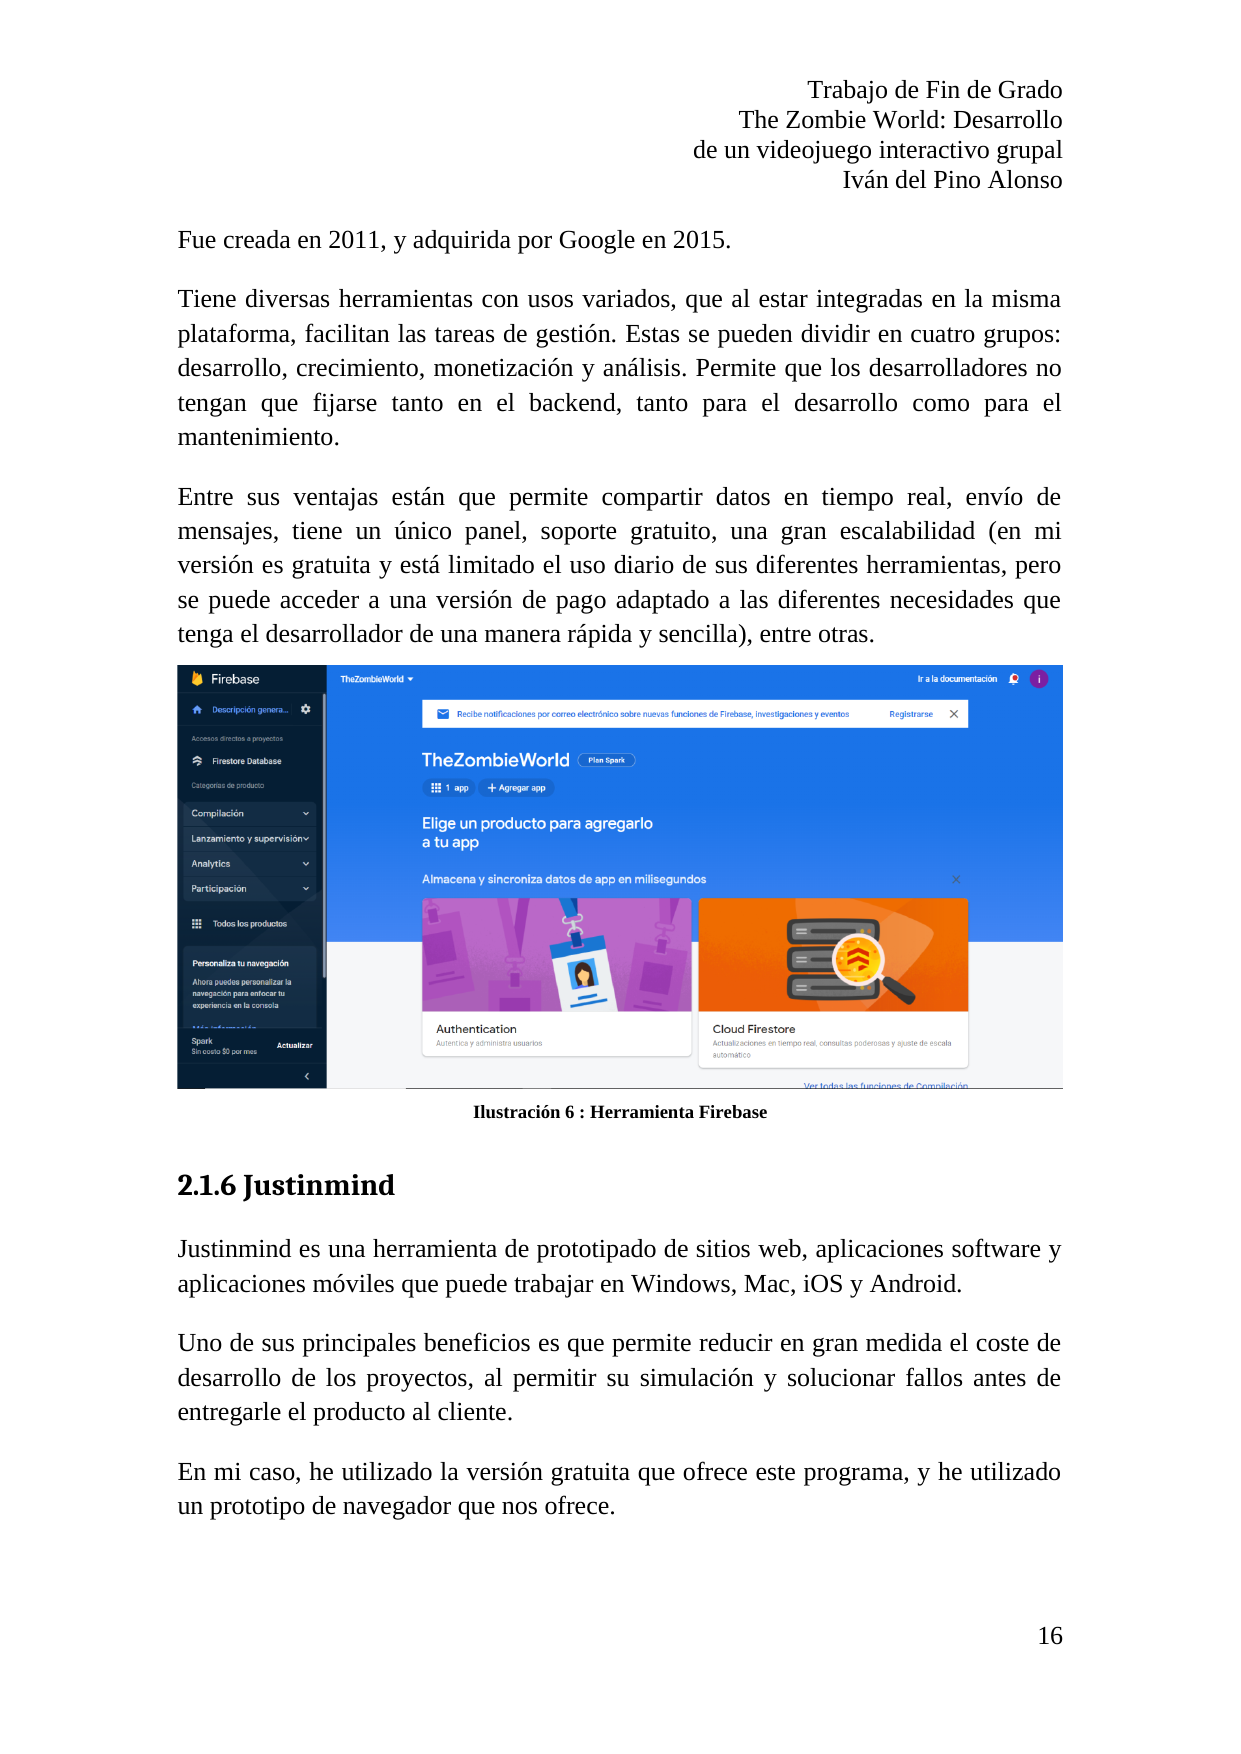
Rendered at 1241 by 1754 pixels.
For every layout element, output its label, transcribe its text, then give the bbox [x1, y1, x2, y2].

text Uno de sus principales beneficios es que permite reducir en gran medida el coste de desarrollo de los proyectos, al permitir su simulación y solucionar fallos antes de entregarle el producto al cliente. [177, 1327, 1063, 1426]
text Justinmind es una herramienta de prototipado de sitios web, aplicaciones software y aplicaciones móviles que puede trabajar en Windows, Mac, iOS y Android. [177, 1233, 1063, 1298]
text Fue creada en 2011, y adquirida por Google en 2015. [177, 224, 1063, 254]
subtitle 2.1.6 Justinmind [177, 1168, 1063, 1203]
text En mi caso, he utilizado la versión gratuita que ofrece este programa, y he utilizado un prototipo de navegador que nos ofrece. [177, 1456, 1063, 1520]
text Entre sus ventajas están que permite compartir datos en tiempo real, envío de mensajes, tiene un único panel, soporte gratuito, una gran escalabilidad (en mi versión es gratuita y está limitado el uso diario de sus diferentes herramientas, pero se puede acceder a una versión de pago adaptado a las diferentes necesidades que tenga el desarrollador de una manera rápida y sencilla), entre otras. [177, 481, 1063, 648]
picture [177, 665, 1063, 1089]
text Ilustración 6 : Herramienta Firebase [177, 1101, 1063, 1122]
text Tiene diversas herramientas con usos variados, que al estar integradas en la misma plataforma, facilitan las tareas de gestión. Estas se pueden dividir en cuatro grupos: desarrollo, crecimiento, monetización y análisis. Permite que los desarrolladores no tengan que fijarse tanto en el backend, tanto para el desarrollo como para el mantenimiento. [177, 283, 1063, 451]
